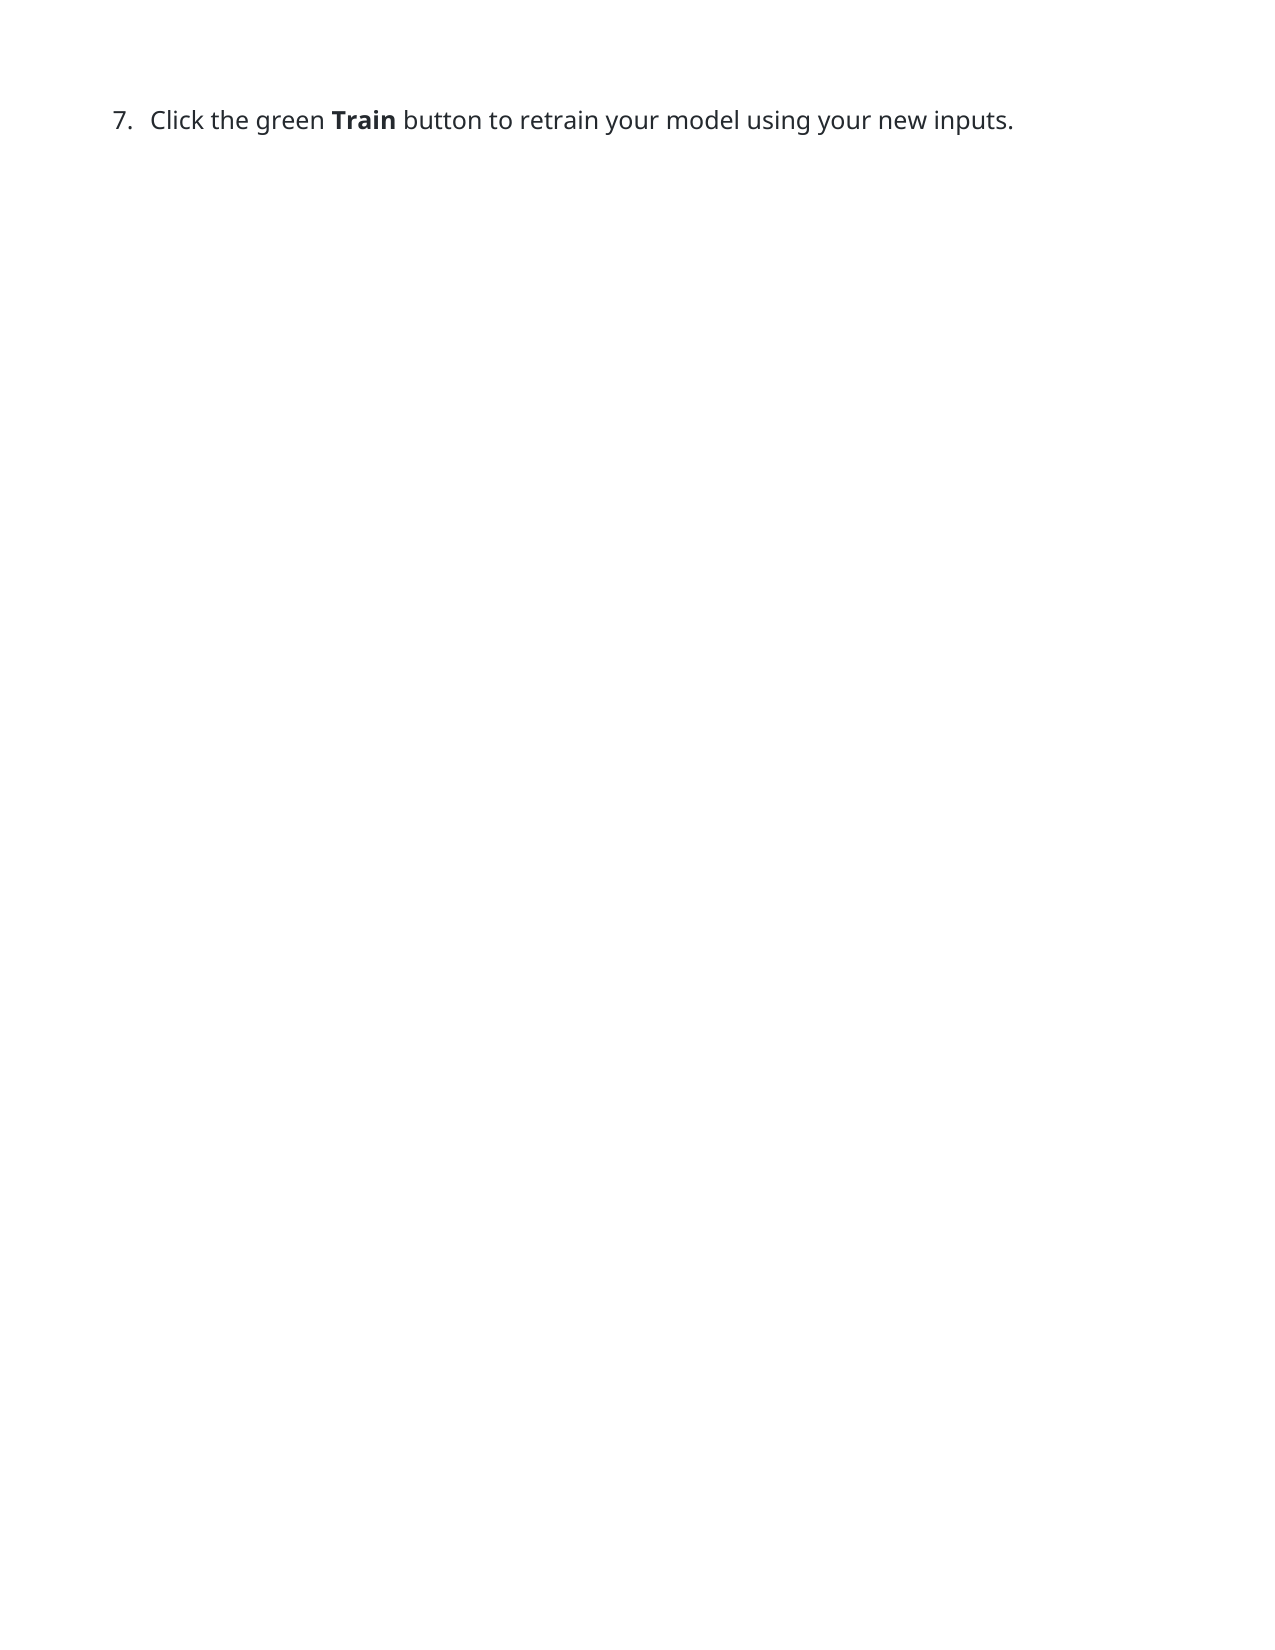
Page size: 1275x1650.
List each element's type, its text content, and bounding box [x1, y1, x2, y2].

list Click the green Train button to retrain your model using your new inputs. [112, 103, 1200, 137]
